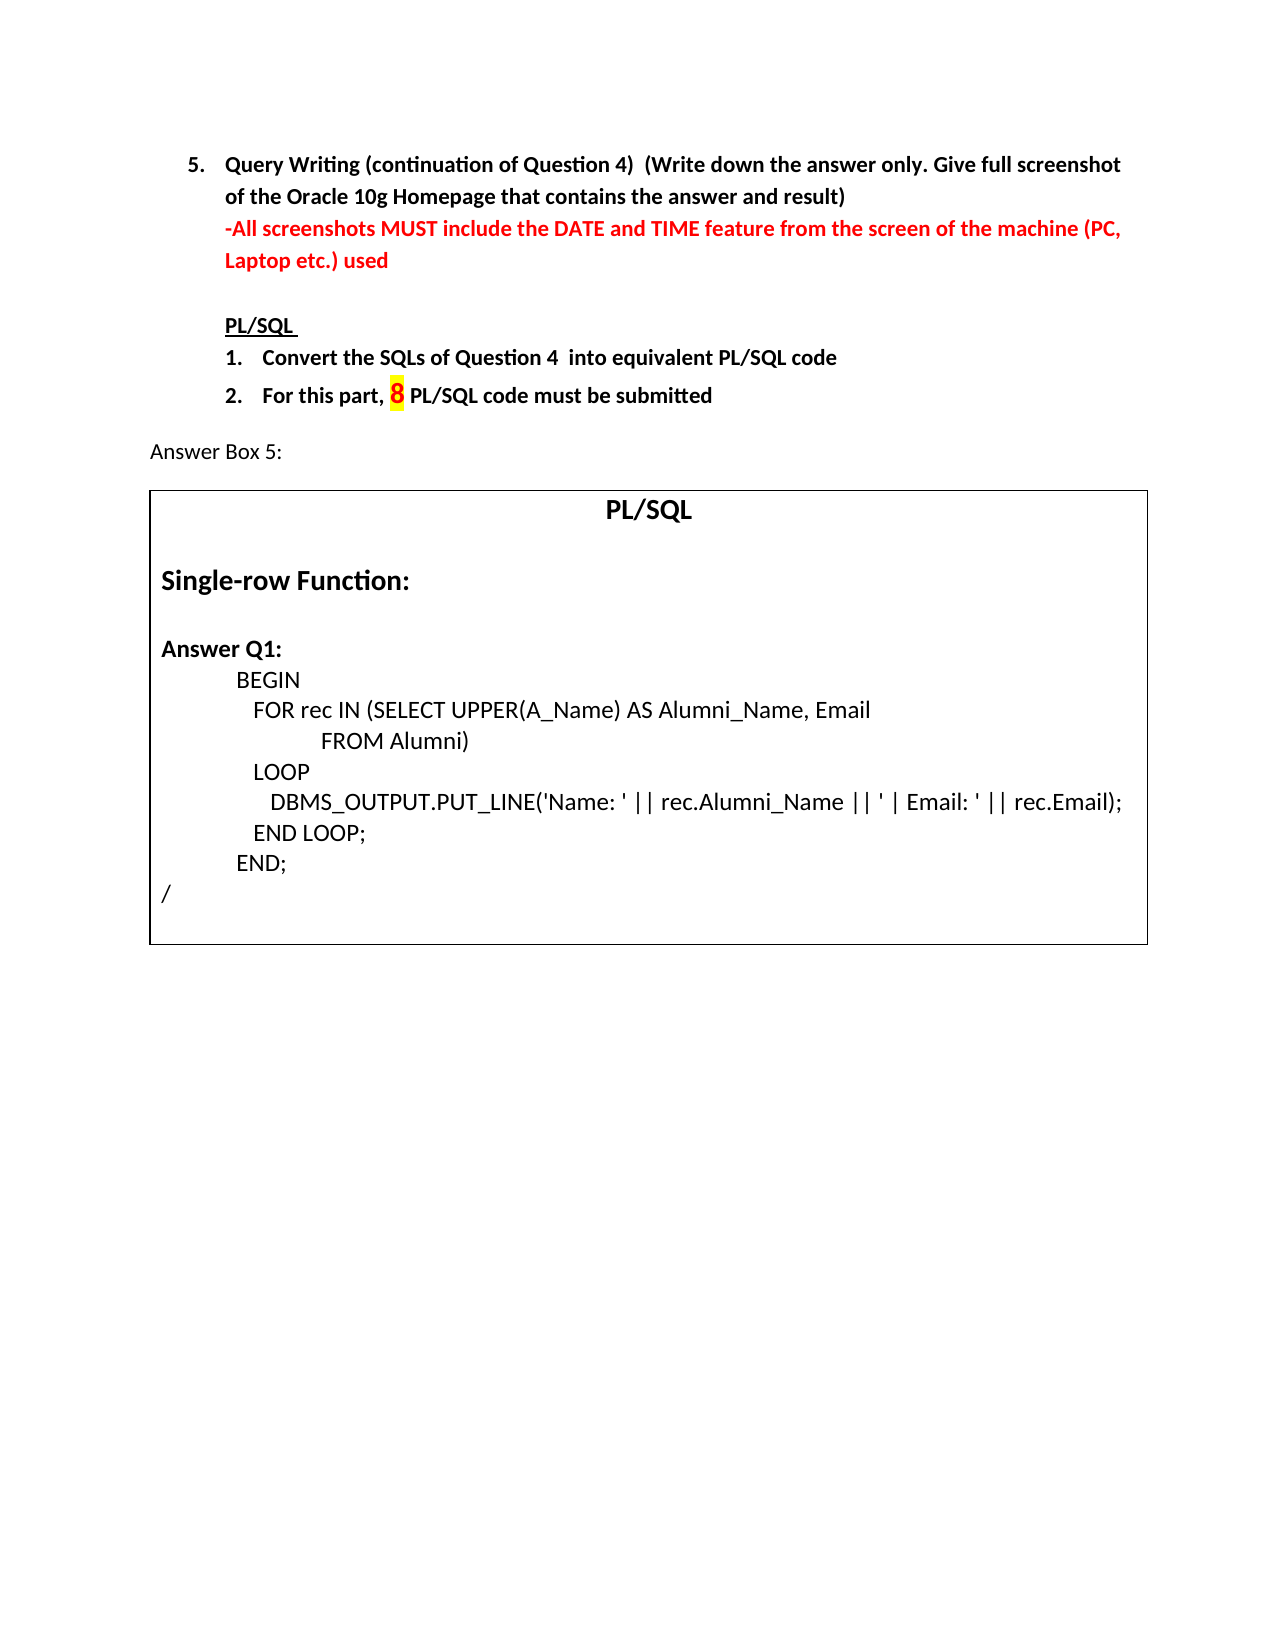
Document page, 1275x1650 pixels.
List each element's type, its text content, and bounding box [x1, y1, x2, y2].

list For this part, 8 PL/SQL code must be submitted [404, 375, 1125, 411]
text Answer Box 5: [150, 437, 1125, 465]
list Query Writing (continuation of Question 4) (Write down the answer only. Give full screenshot of the Oracle 10g Homepage that contains the answer and result) [187, 150, 1125, 210]
list -All screenshots MUST include the DATE and TIME feature from the screen of the machine (PC, Laptop etc.) used [225, 214, 1125, 274]
list PL/SQL [225, 311, 1125, 339]
list Convert the SQLs of Question 4 into equivalent PL/SQL code [225, 343, 1125, 371]
table_header PL/SQL Single-row Function: Answer Q1: BEGIN FOR rec IN (SELECT UPPER(A_Name) AS Alumni_Name, Email FROM Alumni) LOOP DBMS_OUTPUT.PUT_LINE('Name: ' || rec.Alumni_Name || ' | Email: ' || rec.Email); END LOOP; END; / Answer Q2: BEGIN FOR rec IN (SELECT SUBSTR(A_Name, 1, 3) AS Short_Name, Graduate_Year FROM Alumni) LOOP DBMS_OUTPUT.PUT_LINE('Short Name: ' || rec.Short_Name || ' | Year: ' || rec.Graduate_Year); END LOOP; END; / Group Function: Answer Q3: DECLARE v_total NUMBER; BEGIN SELECT SUM(D_Amount) INTO v_total FROM Donation; DBMS_OUTPUT.PUT_LINE('Total Donation: ' || v_total); END; / Answer Q4: BEGIN FOR rec IN (SELECT Batch_ID, COUNT(A_ID) AS Alumni_Count FROM Alumni_Batch GROUP BY Batch_ID) LOOP DBMS_OUTPUT.PUT_LINE('Batch: ' || rec.Batch_ID || ' | Alumni Count: ' || rec.Alumni_Count); END LOOP; END; / Subquery: Answer Q5: BEGIN FOR rec IN ( SELECT A.A_Name, D.D_Amount FROM Alumni A JOIN Alumni_Donation AD ON A.A_ID = AD.A_ID JOIN Donation D ON AD.Donation_ID = D.Donation_ID WHERE D.D_Amount > (SELECT AVG(D_Amount) FROM Donation) ) LOOP DBMS_OUTPUT.PUT_LINE('Name: ' || rec.A_Name || ' | Amount: ' || rec.D_Amount); END LOOP; END; / Answer Q6: BEGIN FOR rec IN ( SELECT A.A_Name FROM Alumni A JOIN Alumni_Batch AB ON A.A_ID = AB.A_ID WHERE AB.Batch_ID = (SELECT Batch_ID FROM Alumni_Batch WHERE A_ID = 1) ) LOOP DBMS_OUTPUT.PUT_LINE('Alumni in same Batch: ' || rec.A_Name); END LOOP; END; / Joining: Answer Q7: BEGIN FOR rec IN ( SELECT A.A_Name, E.E_Name FROM Alumni A JOIN Alumni_Event AE ON A.A_ID = AE.A_ID JOIN Event E ON AE.Event_ID = E.Event_ID ) LOOP DBMS_OUTPUT.PUT_LINE('Alumni: ' || rec.A_Name || ' | Event: ' || rec.E_Name); END LOOP; END; / Answer Q8: BEGIN FOR rec IN ( SELECT A.A_Name, J.Job_Title, J.CompanyName FROM Alumni A JOIN Alumni_Job AJ ON A.A_ID = AJ.A_ID JOIN Job J ON AJ.Job_ID = J.Job_ID ) LOOP DBMS_OUTPUT.PUT_LINE('Alumni: ' || rec.A_Name || ' | Job: ' || rec.Job_Title || ' | Company: ' || rec.CompanyName); END LOOP; END; / [151, 491, 1147, 944]
list For this part, 8 PL/SQL code must be submitted [225, 375, 390, 411]
